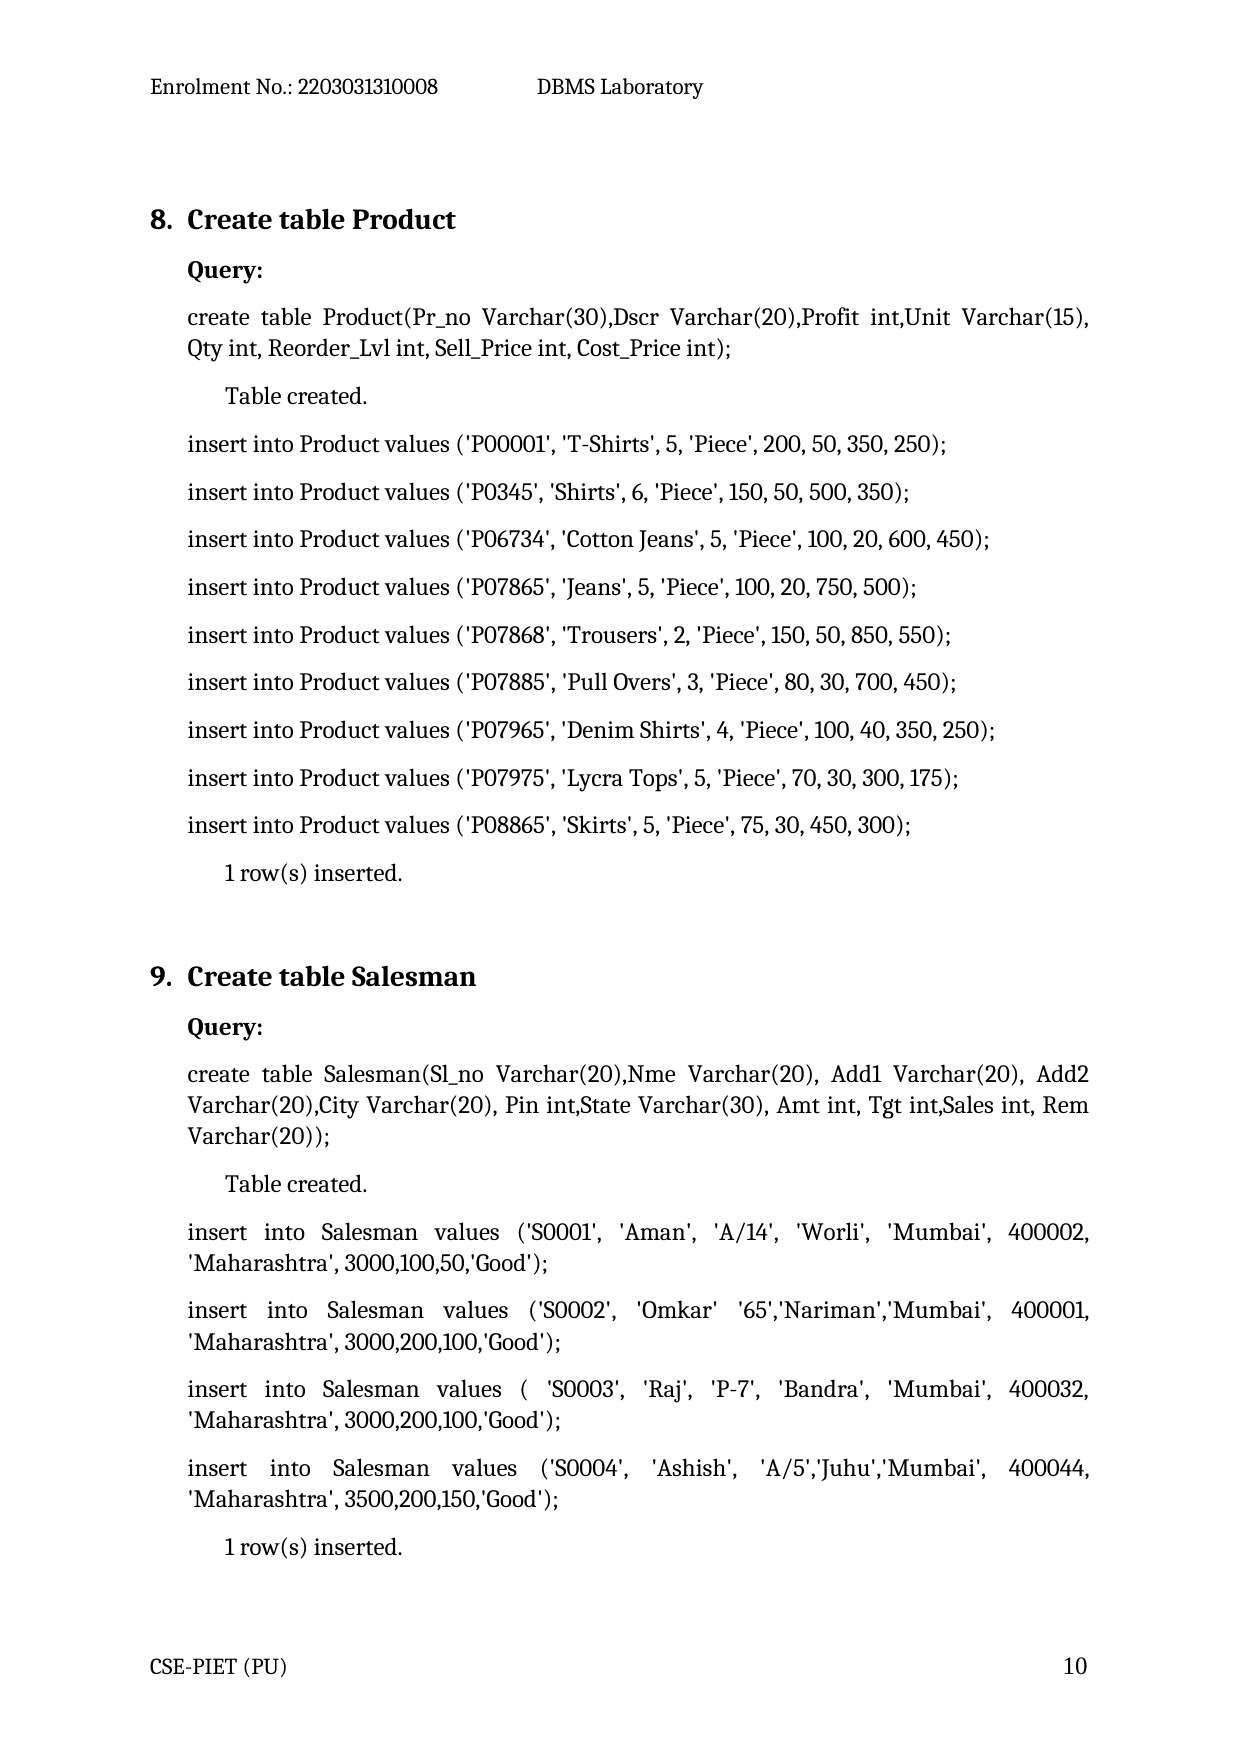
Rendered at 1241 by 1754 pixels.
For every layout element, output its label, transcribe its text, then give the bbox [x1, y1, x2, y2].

text 1 row(s) inserted. [225, 859, 1090, 888]
text Table created. [225, 382, 1090, 411]
text insert into Product values ('P06734', 'Cotton Jeans', 5, 'Piece', 100, 20, 600, 450); [187, 525, 1090, 554]
text insert into Salesman values ('S0002', 'Omkar' '65','Nariman','Mumbai', 400001, 'Maharashtra', 3000,200,100,'Good'); [187, 1296, 1090, 1356]
text insert into Product values ('P07965', 'Denim Shirts', 4, 'Piece', 100, 40, 350, 250); [187, 716, 1090, 745]
text insert into Salesman values ('S0001', 'Aman', 'A/14', 'Worli', 'Mumbai', 400002, 'Maharashtra', 3000,100,50,'Good'); [187, 1218, 1090, 1277]
text Query: [187, 256, 1090, 284]
text insert into Product values ('P07865', 'Jeans', 5, 'Piece', 100, 20, 750, 500); [187, 573, 1090, 602]
text create table Salesman(Sl_no Varchar(20),Nme Varchar(20), Add1 Varchar(20), Add2 Varchar(20),City Varchar(20), Pin int,State Varchar(30), Amt int, Tgt int,Sales int, Rem Varchar(20)); [187, 1060, 1090, 1151]
list Create table Salesman [150, 960, 1090, 993]
text create table Product(Pr_no Varchar(30),Dscr Varchar(20),Profit int,Unit Varchar(15), Qty int, Reorder_Lvl int, Sell_Price int, Cost_Price int); [187, 303, 1090, 363]
text Query: [187, 1012, 1090, 1041]
text insert into Product values ('P00001', 'T-Shirts', 5, 'Piece', 200, 50, 350, 250); [187, 430, 1090, 458]
list Create table Product [150, 203, 1090, 236]
text insert into Product values ('P08865', 'Skirts', 5, 'Piece', 75, 30, 450, 300); [187, 811, 1090, 840]
text insert into Salesman values ( 'S0003', 'Raj', 'P-7', 'Bandra', 'Mumbai', 400032, 'Maharashtra', 3000,200,100,'Good'); [187, 1375, 1090, 1435]
text Table created. [225, 1170, 1090, 1199]
text insert into Product values ('P0345', 'Shirts', 6, 'Piece', 150, 50, 500, 350); [187, 477, 1090, 506]
text 1 row(s) inserted. [225, 1533, 1090, 1561]
text insert into Product values ('P07868', 'Trousers', 2, 'Piece', 150, 50, 850, 550); [187, 621, 1090, 649]
text insert into Product values ('P07885', 'Pull Overs', 3, 'Piece', 80, 30, 700, 450); [187, 668, 1090, 697]
text insert into Salesman values ('S0004', 'Ashish', 'A/5','Juhu','Mumbai', 400044, 'Maharashtra', 3500,200,150,'Good'); [187, 1454, 1090, 1514]
text insert into Product values ('P07975', 'Lycra Tops', 5, 'Piece', 70, 30, 300, 175); [187, 764, 1090, 792]
